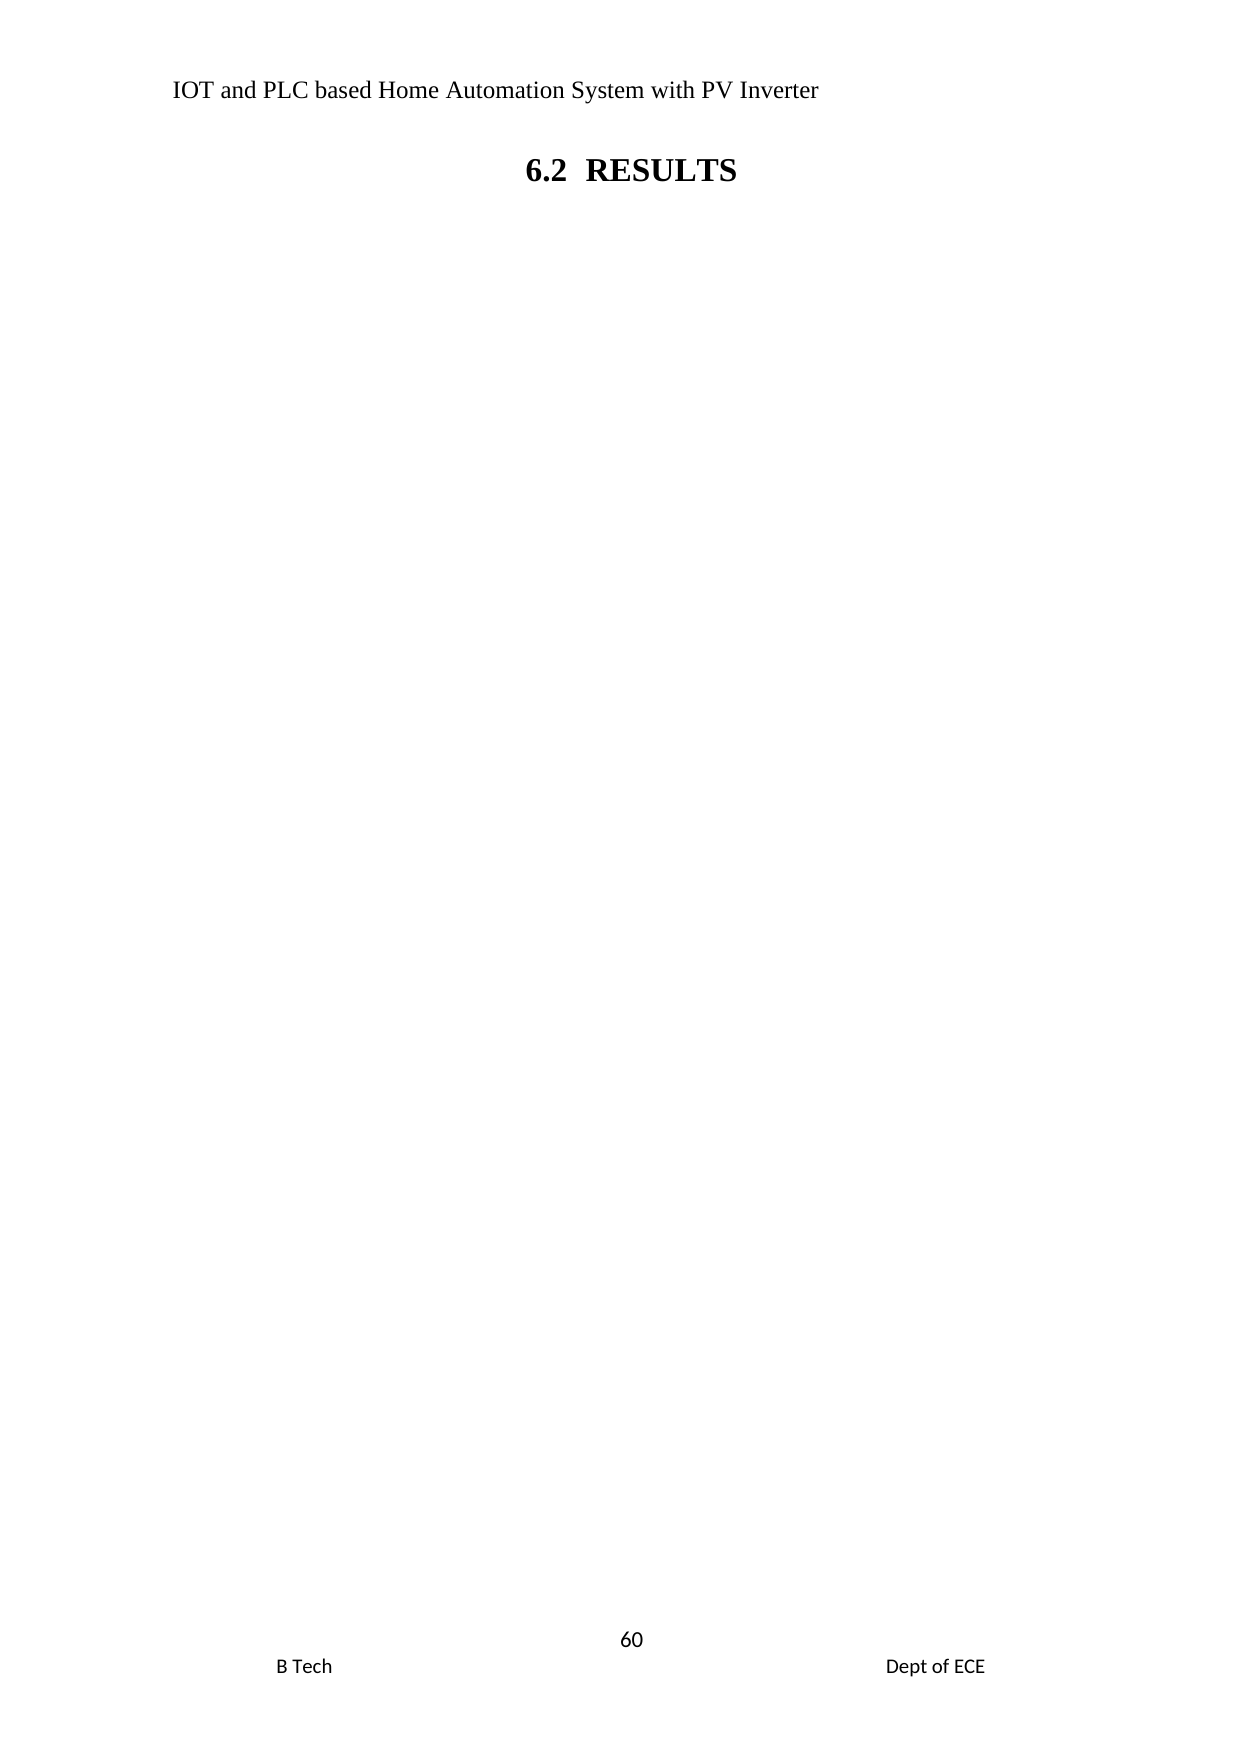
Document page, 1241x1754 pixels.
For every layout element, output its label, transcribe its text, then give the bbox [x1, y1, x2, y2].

subtitle RESULTS [172, 150, 1090, 188]
